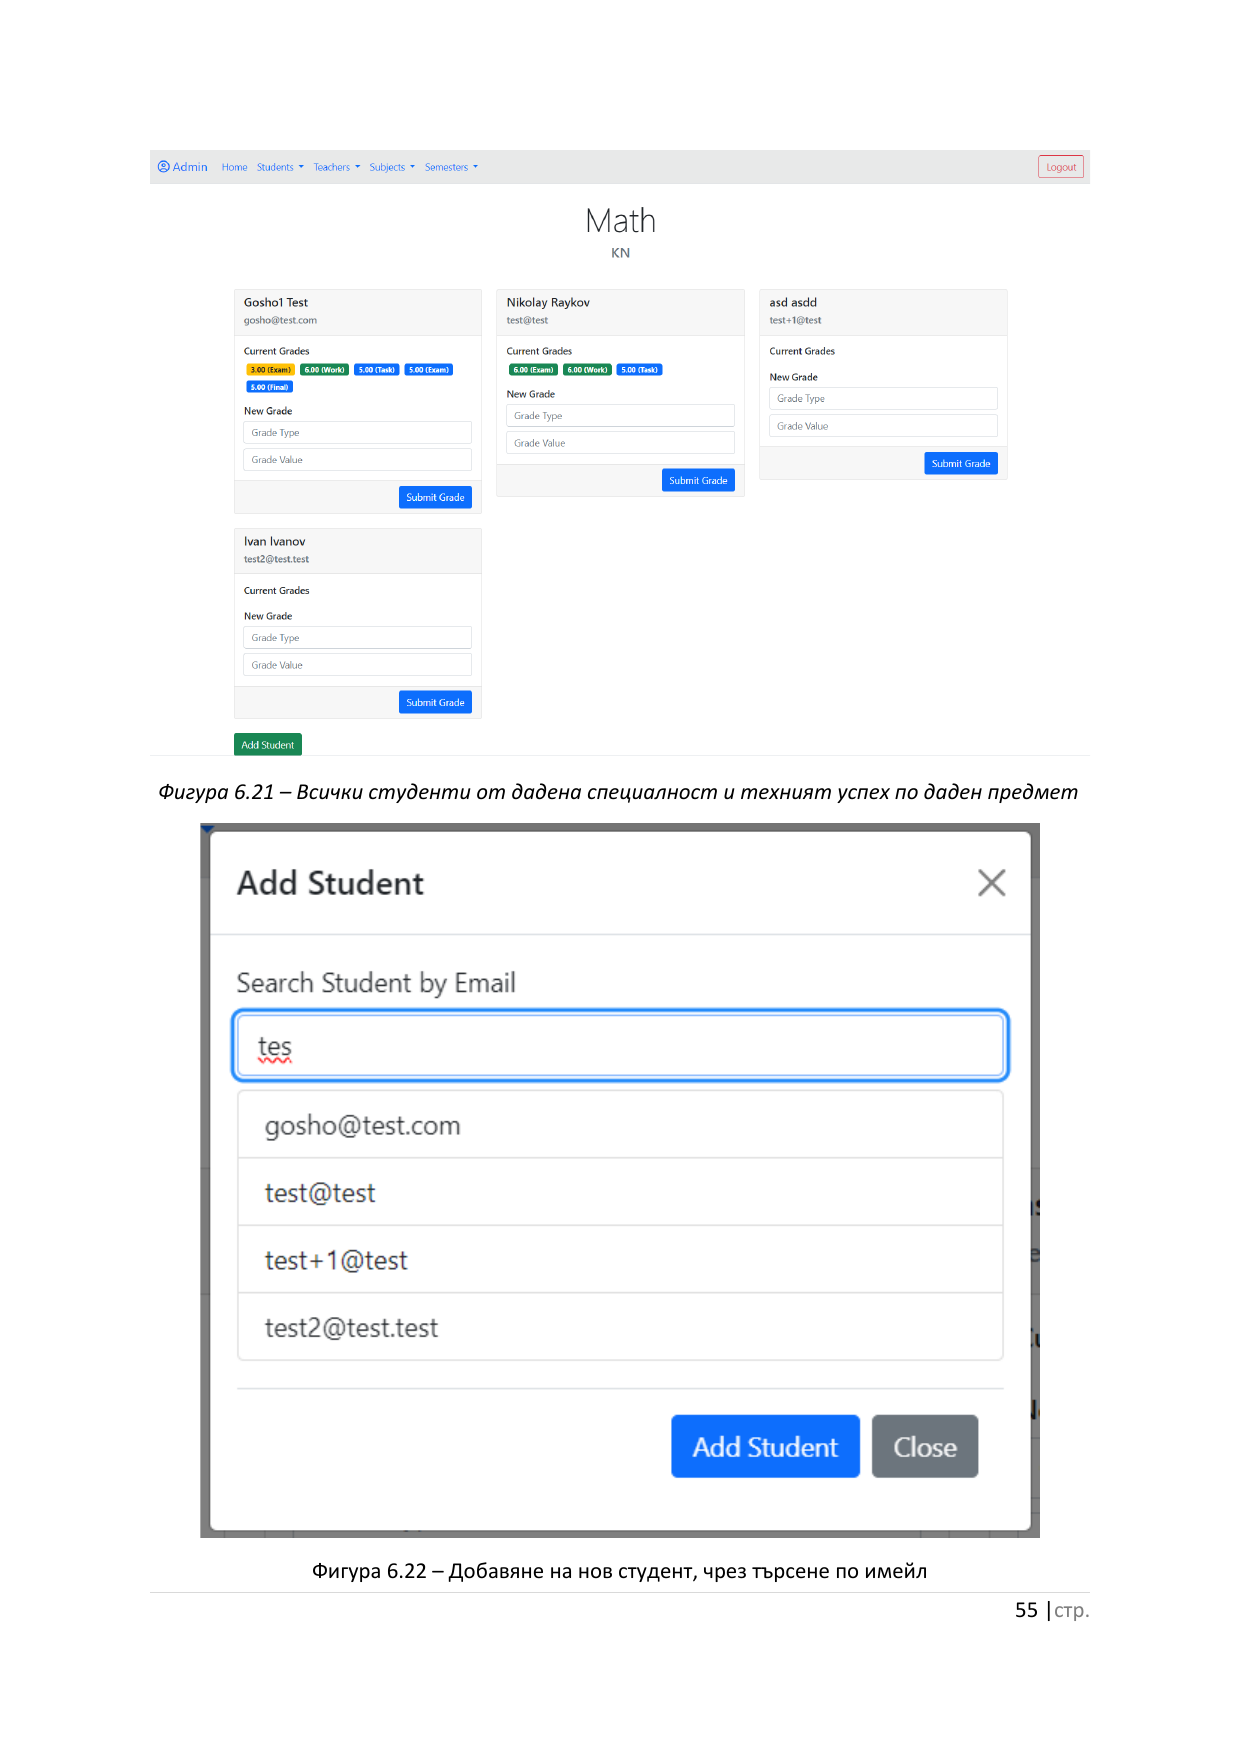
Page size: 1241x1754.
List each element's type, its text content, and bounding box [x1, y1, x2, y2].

picture [200, 823, 1040, 1538]
text Фигура 6.21 – Всички студенти от дадена специалност и техният успех по даден предмет [150, 777, 1090, 805]
picture [150, 150, 1091, 759]
text Фигура 6.22 – Добавяне на нов студент, чрез търсене по имейл [150, 1556, 1090, 1584]
